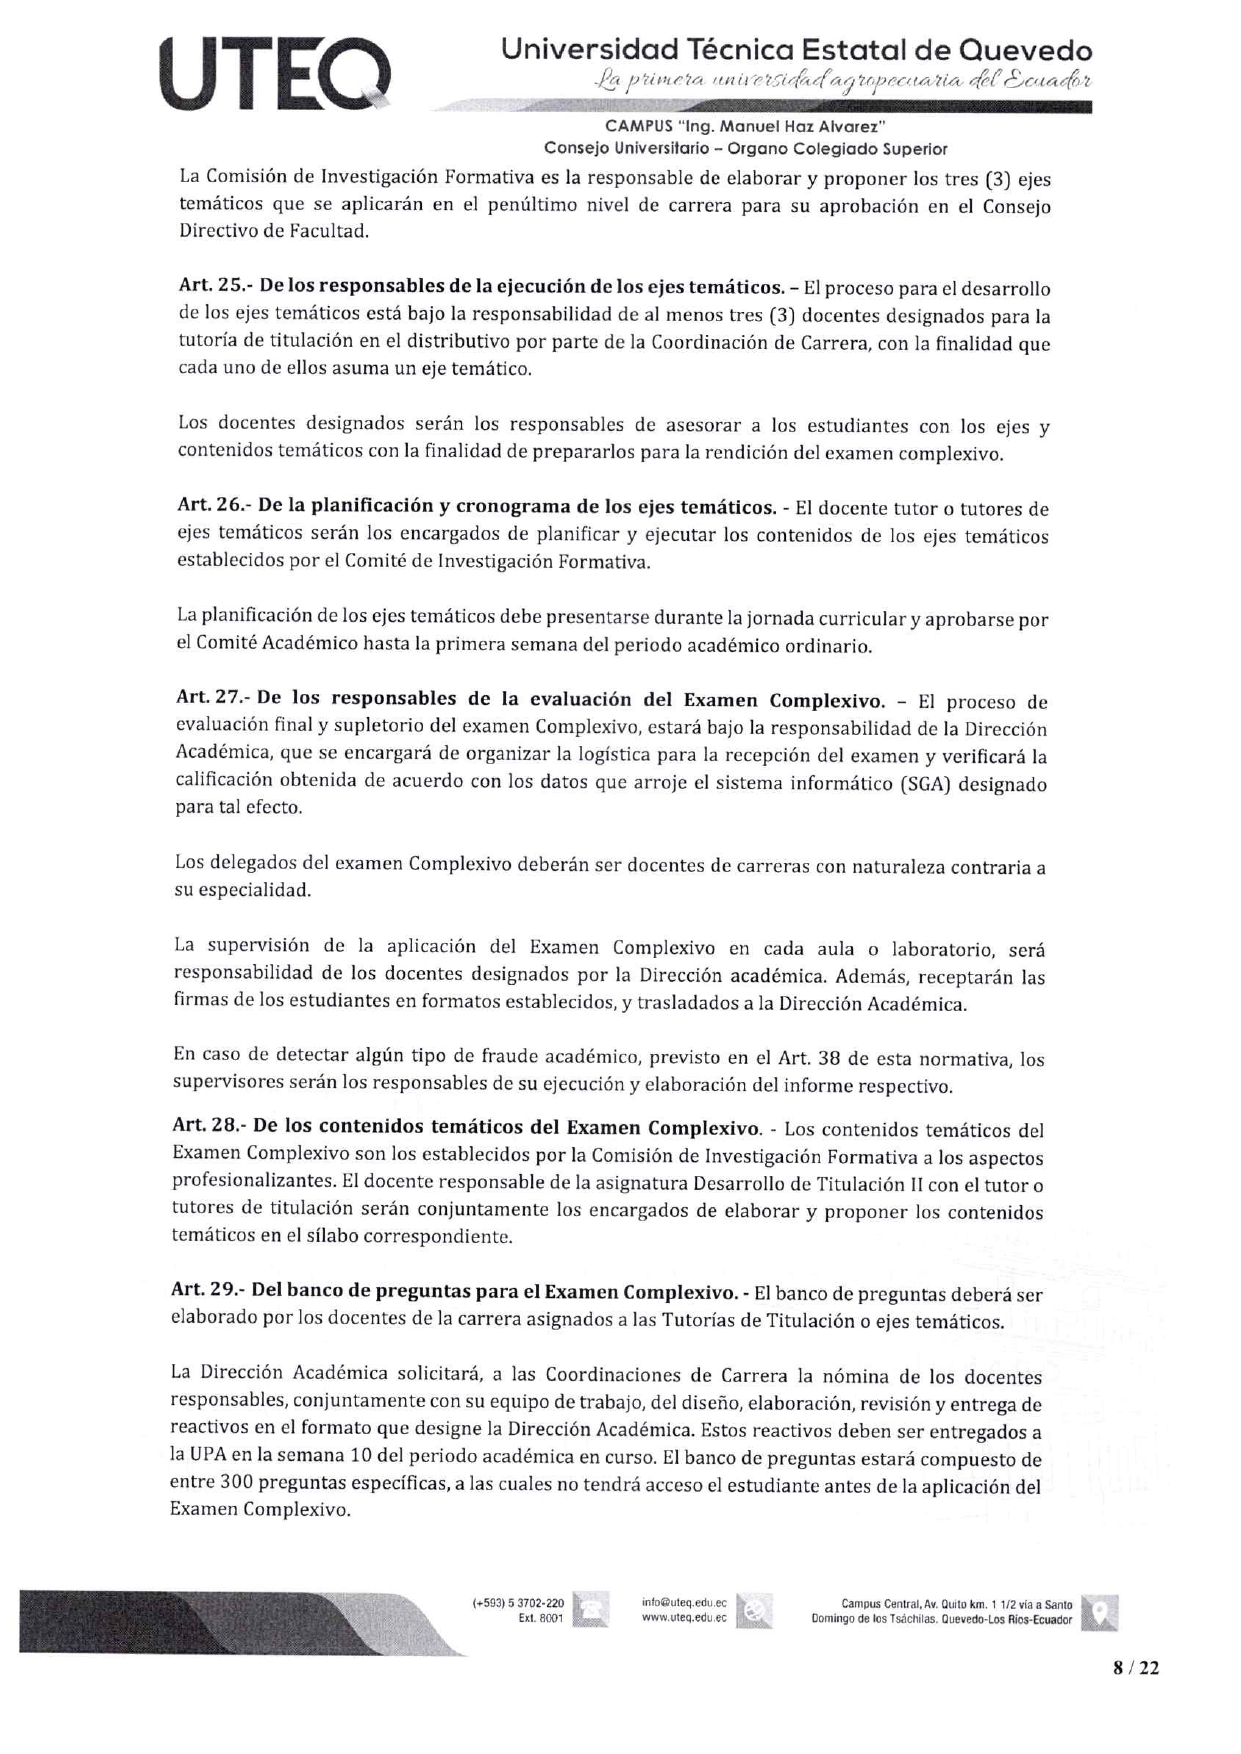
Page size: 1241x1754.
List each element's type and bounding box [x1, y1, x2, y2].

picture [12, 35, 1170, 1675]
